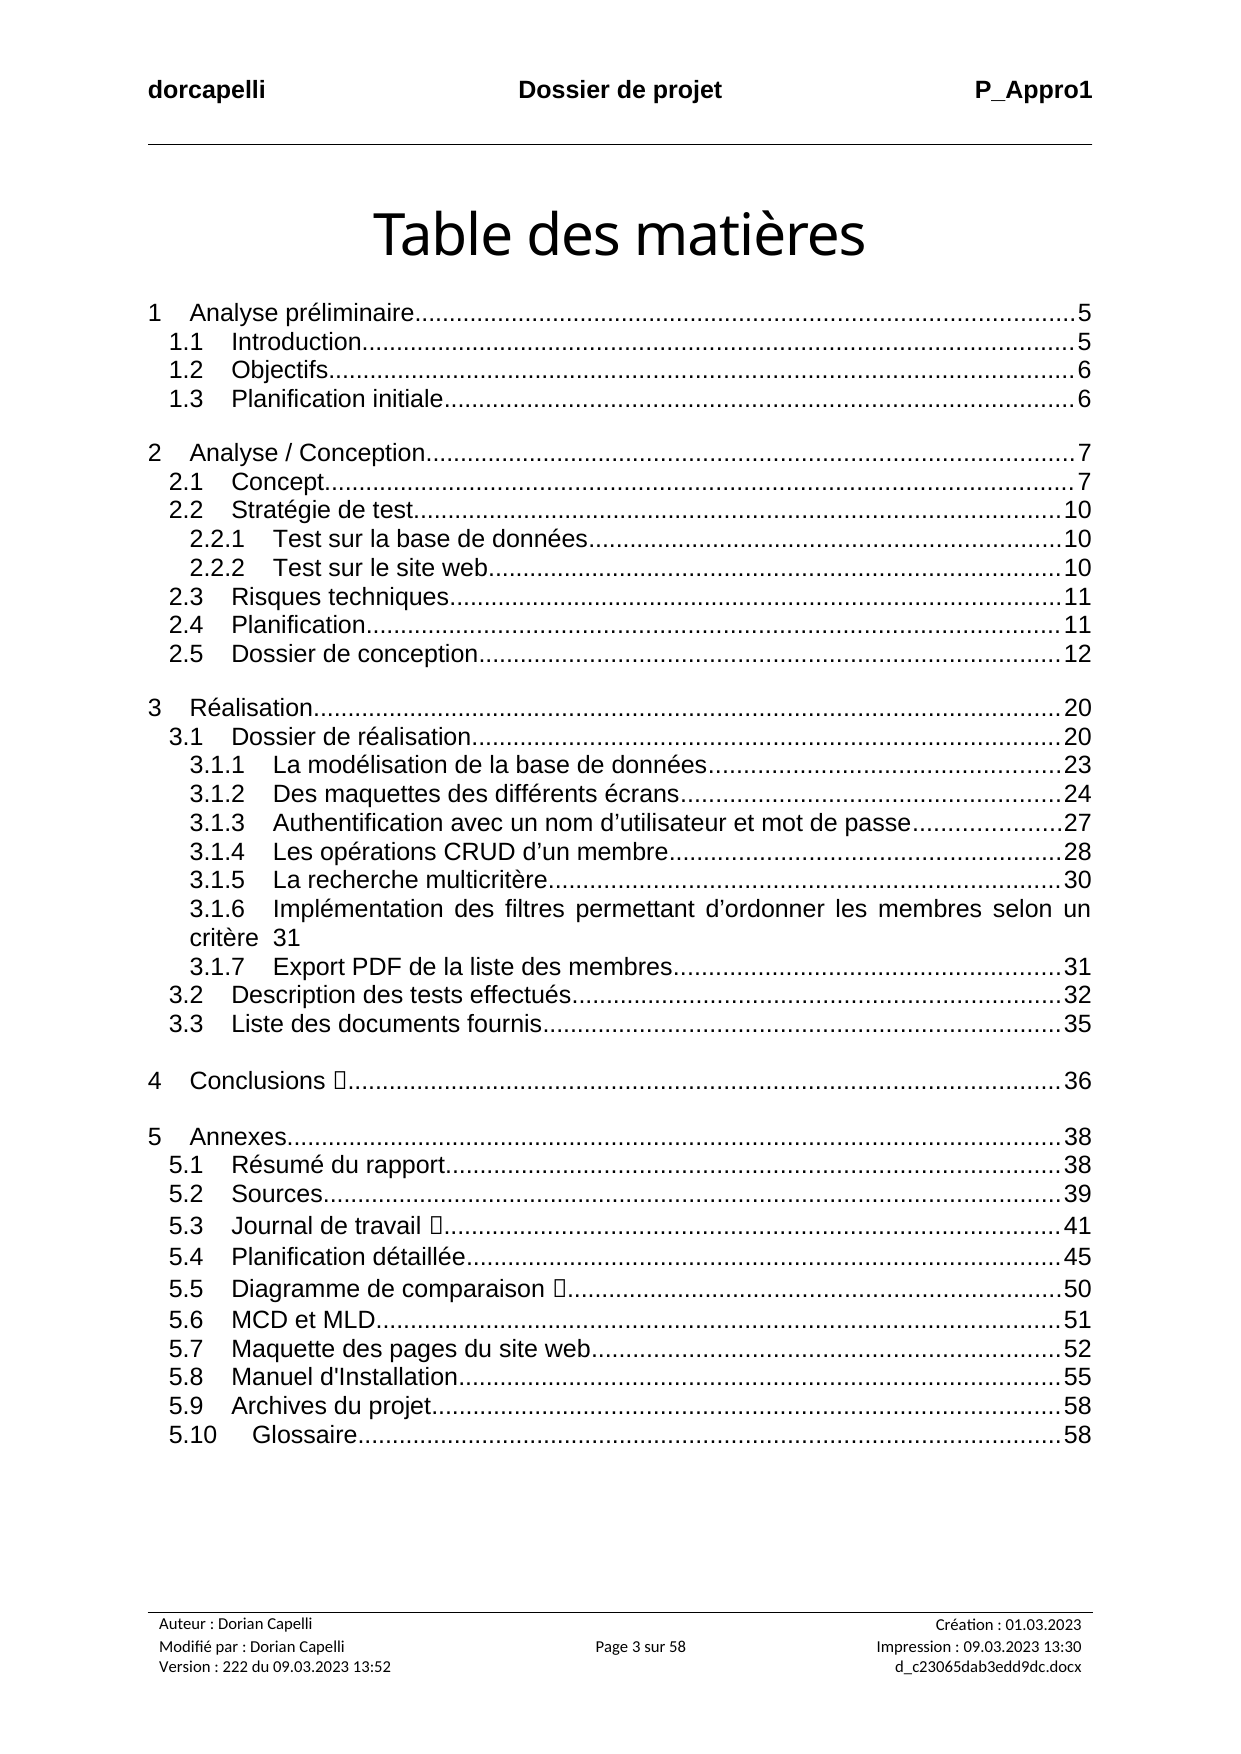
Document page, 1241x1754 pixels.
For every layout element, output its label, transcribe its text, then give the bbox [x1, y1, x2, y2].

text 2.4 Planification 11 [168, 610, 1092, 639]
text 5.9 Archives du projet 58 [168, 1391, 1092, 1420]
text 5.7 Maquette des pages du site web 52 [168, 1334, 1092, 1362]
text 5.4 Planification détaillée 45 [168, 1242, 1092, 1271]
text 3.1.4 Les opérations CRUD d’un membre 28 [189, 836, 1092, 865]
text 5.8 Manuel d'Installation 55 [168, 1362, 1092, 1391]
text 2.5 Dossier de conception 12 [168, 639, 1092, 668]
text 4 Conclusions ❌ 36 [148, 1063, 333, 1097]
text 3.1.1 La modélisation de la base de données 23 [189, 750, 1092, 779]
text 3.1.5 La recherche multicritère 30 [189, 865, 1092, 894]
text 3.2 Description des tests effectués 32 [168, 980, 1092, 1009]
text 3.1.7 Export PDF de la liste des membres 31 [189, 951, 1092, 980]
text 2.2.2 Test sur le site web 10 [189, 553, 1092, 581]
text 1.1 Introduction 5 [168, 326, 1092, 355]
text 5.3 Journal de travail ❌ 41 [168, 1208, 429, 1242]
text 4 Conclusions ❌ 36 [347, 1063, 1092, 1097]
text 3.1 Dossier de réalisation 20 [168, 721, 1092, 750]
text 5.10 Glossaire 58 [168, 1420, 1092, 1449]
text 1.3 Planification initiale 6 [168, 384, 1092, 413]
text 5.3 Journal de travail ❌ 41 [443, 1208, 1092, 1242]
text 5 Annexes 38 [148, 1122, 1092, 1151]
text 5.5 Diagramme de comparaison ❌ 50 [567, 1271, 1092, 1305]
text 3.3 Liste des documents fournis 35 [168, 1009, 1092, 1038]
text 3.1.2 Des maquettes des différents écrans 24 [189, 779, 1092, 808]
text 5.1 Résumé du rapport 38 [168, 1151, 1092, 1179]
text 3.1.6 Implémentation des filtres permettant d’ordonner les membres selon un critère 31 [189, 894, 1092, 951]
text 5.6 MCD et MLD 51 [168, 1305, 1092, 1334]
title Table des matières [148, 193, 1092, 273]
text 2 Analyse / Conception 7 [148, 438, 1092, 466]
text 1 Analyse préliminaire 5 [148, 298, 1092, 326]
text 5.2 Sources 39 [168, 1179, 1092, 1208]
text 3.1.3 Authentification avec un nom d’utilisateur et mot de passe 27 [189, 808, 1092, 836]
text 2.2 Stratégie de test 10 [168, 495, 1092, 524]
text 2.2.1 Test sur la base de données 10 [189, 524, 1092, 553]
text 3 Réalisation 20 [148, 693, 1092, 721]
text 2.1 Concept 7 [168, 466, 1092, 495]
text 5.5 Diagramme de comparaison ❌ 50 [168, 1271, 552, 1305]
text 1.2 Objectifs 6 [168, 355, 1092, 384]
text 2.3 Risques techniques 11 [168, 581, 1092, 610]
